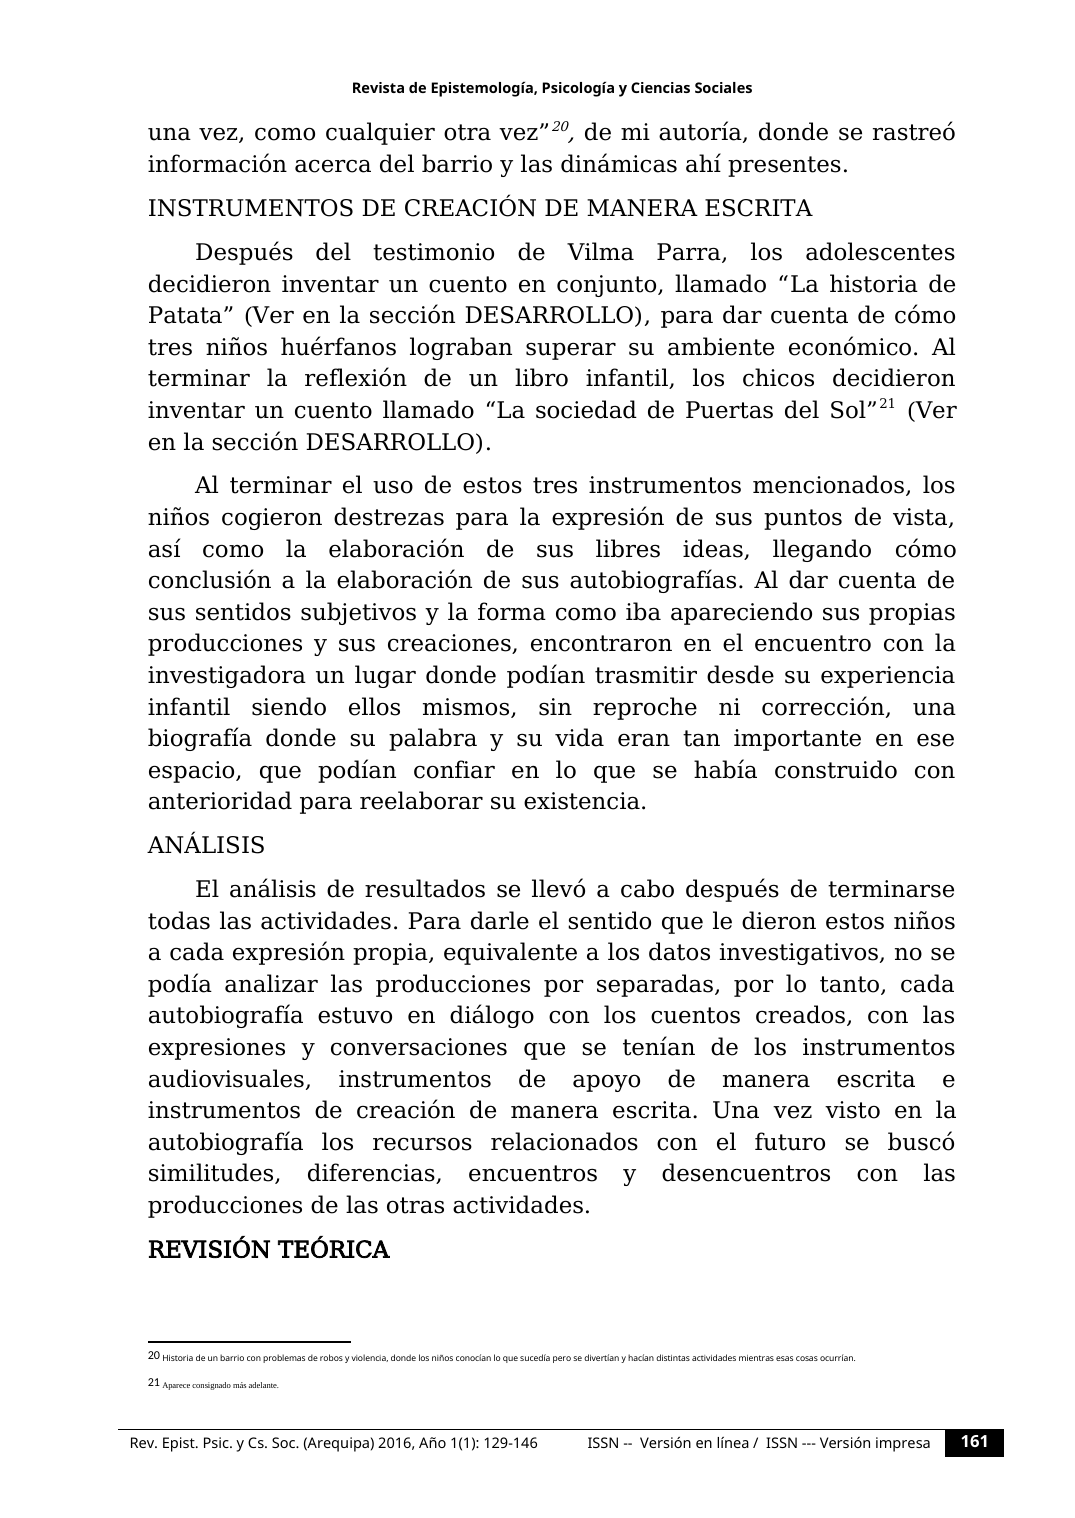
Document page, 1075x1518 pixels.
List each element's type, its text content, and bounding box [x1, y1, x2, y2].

text REVISIÓN TEÓRICA [148, 1235, 957, 1262]
text INSTRUMENTOS DE CREACIÓN DE MANERA ESCRITA [148, 194, 957, 221]
text Después del testimonio de Vilma Parra, los adolescentes decidieron inventar un cuento en conjunto, llamado “La historia de Patata” (Ver en la sección DESARROLLO), para dar cuenta de cómo tres niños huérfanos lograban superar su ambiente económico. Al terminar la reflexión de un libro infantil, los chicos decidieron inventar un cuento llamado “La sociedad de Puertas del Sol” (Ver en la sección DESARROLLO). [148, 238, 957, 455]
text ANÁLISIS [148, 831, 957, 858]
text El análisis de resultados se llevó a cabo después de terminarse todas las actividades. Para darle el sentido que le dieron estos niños a cada expresión propia, equivalente a los datos investigativos, no se podía analizar las producciones por separadas, por lo tanto, cada autobiografía estuvo en diálogo con los cuentos creados, con las expresiones y conversaciones que se tenían de los instrumentos audiovisuales, instrumentos de apoyo de manera escrita e instrumentos de creación de manera escrita. Una vez visto en la autobiografía los recursos relacionados con el futuro se buscó similitudes, diferencias, encuentros y desencuentros con las producciones de las otras actividades. [148, 875, 957, 1218]
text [148, 118, 957, 177]
text Al terminar el uso de estos tres instrumentos mencionados, los niños cogieron destrezas para la expresión de sus puntos de vista, así como la elaboración de sus libres ideas, llegando cómo conclusión a la elaboración de sus autobiografías. Al dar cuenta de sus sentidos subjetivos y la forma como iba apareciendo sus propias producciones y sus creaciones, encontraron en el encuentro con la investigadora un lugar donde podían trasmitir desde su experiencia infantil siendo ellos mismos, sin reproche ni corrección, una biografía donde su palabra y su vida eran tan importante en ese espacio, que podían confiar en lo que se había construido con anterioridad para reelaborar su existencia. [148, 471, 957, 814]
